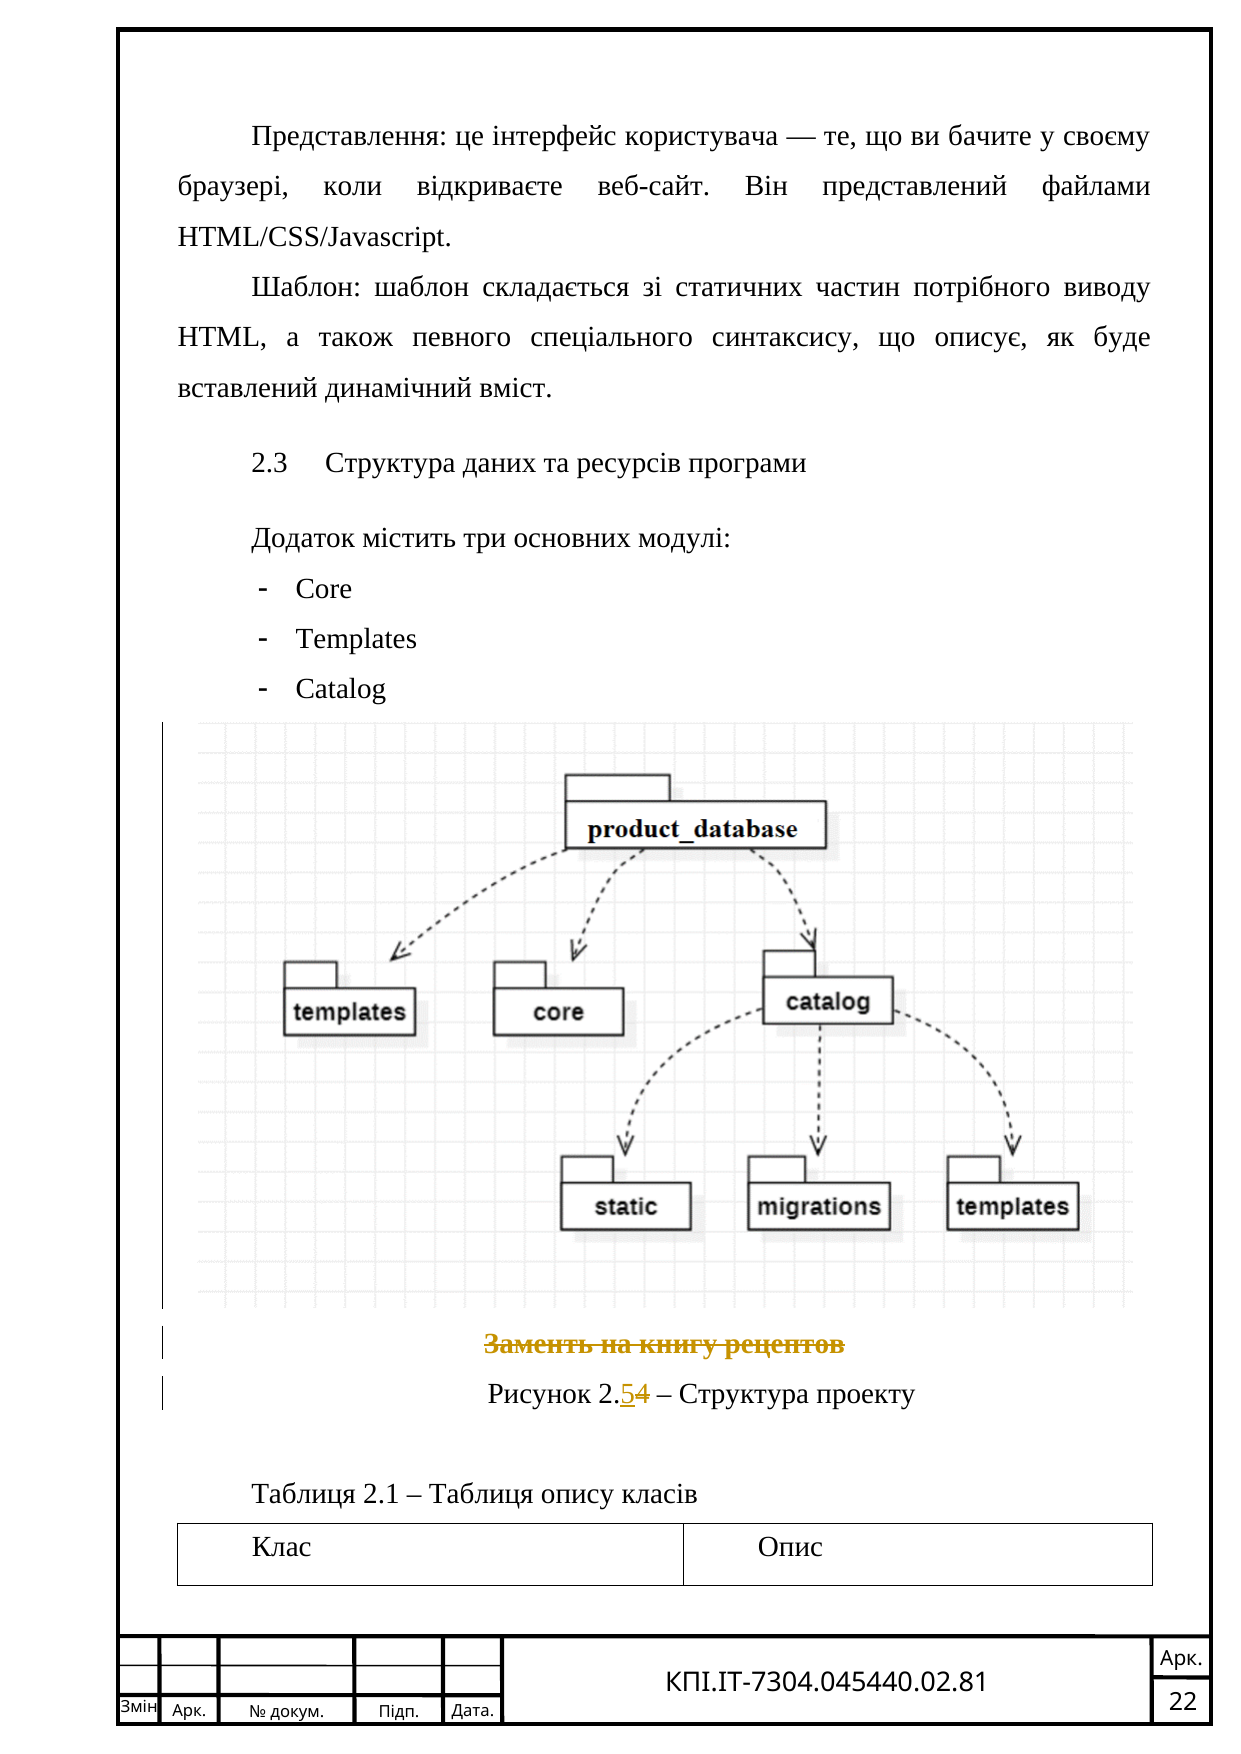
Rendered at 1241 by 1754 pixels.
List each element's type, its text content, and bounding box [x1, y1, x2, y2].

list Core [258, 571, 1152, 604]
text Представлення: це інтерфейс користувача — те, що ви бачите у своєму браузері, коли відкриваєте веб-сайт. Він представлений файлами HTML/CSS/Javascript. [177, 118, 1152, 252]
table_header Опис [684, 1524, 1152, 1585]
text Таблиця 2.1 – Таблиця опису класів [177, 1477, 1152, 1510]
text Рисунок 2. – Структура проекту [177, 1376, 1152, 1409]
text Додаток містить три основних модулі: [177, 520, 1152, 554]
text Шаблон: шаблон складається зі статичних частин потрібного виводу HTML, а також певного спеціального синтаксису, що описує, як буде вставлений динамічний вміст. [177, 269, 1152, 403]
picture [193, 722, 1135, 1309]
list Catalog [258, 672, 1152, 705]
subtitle Структура даних та ресурсів програми [251, 445, 1152, 479]
list Templates [258, 621, 1152, 655]
table_header Клас [178, 1524, 683, 1585]
